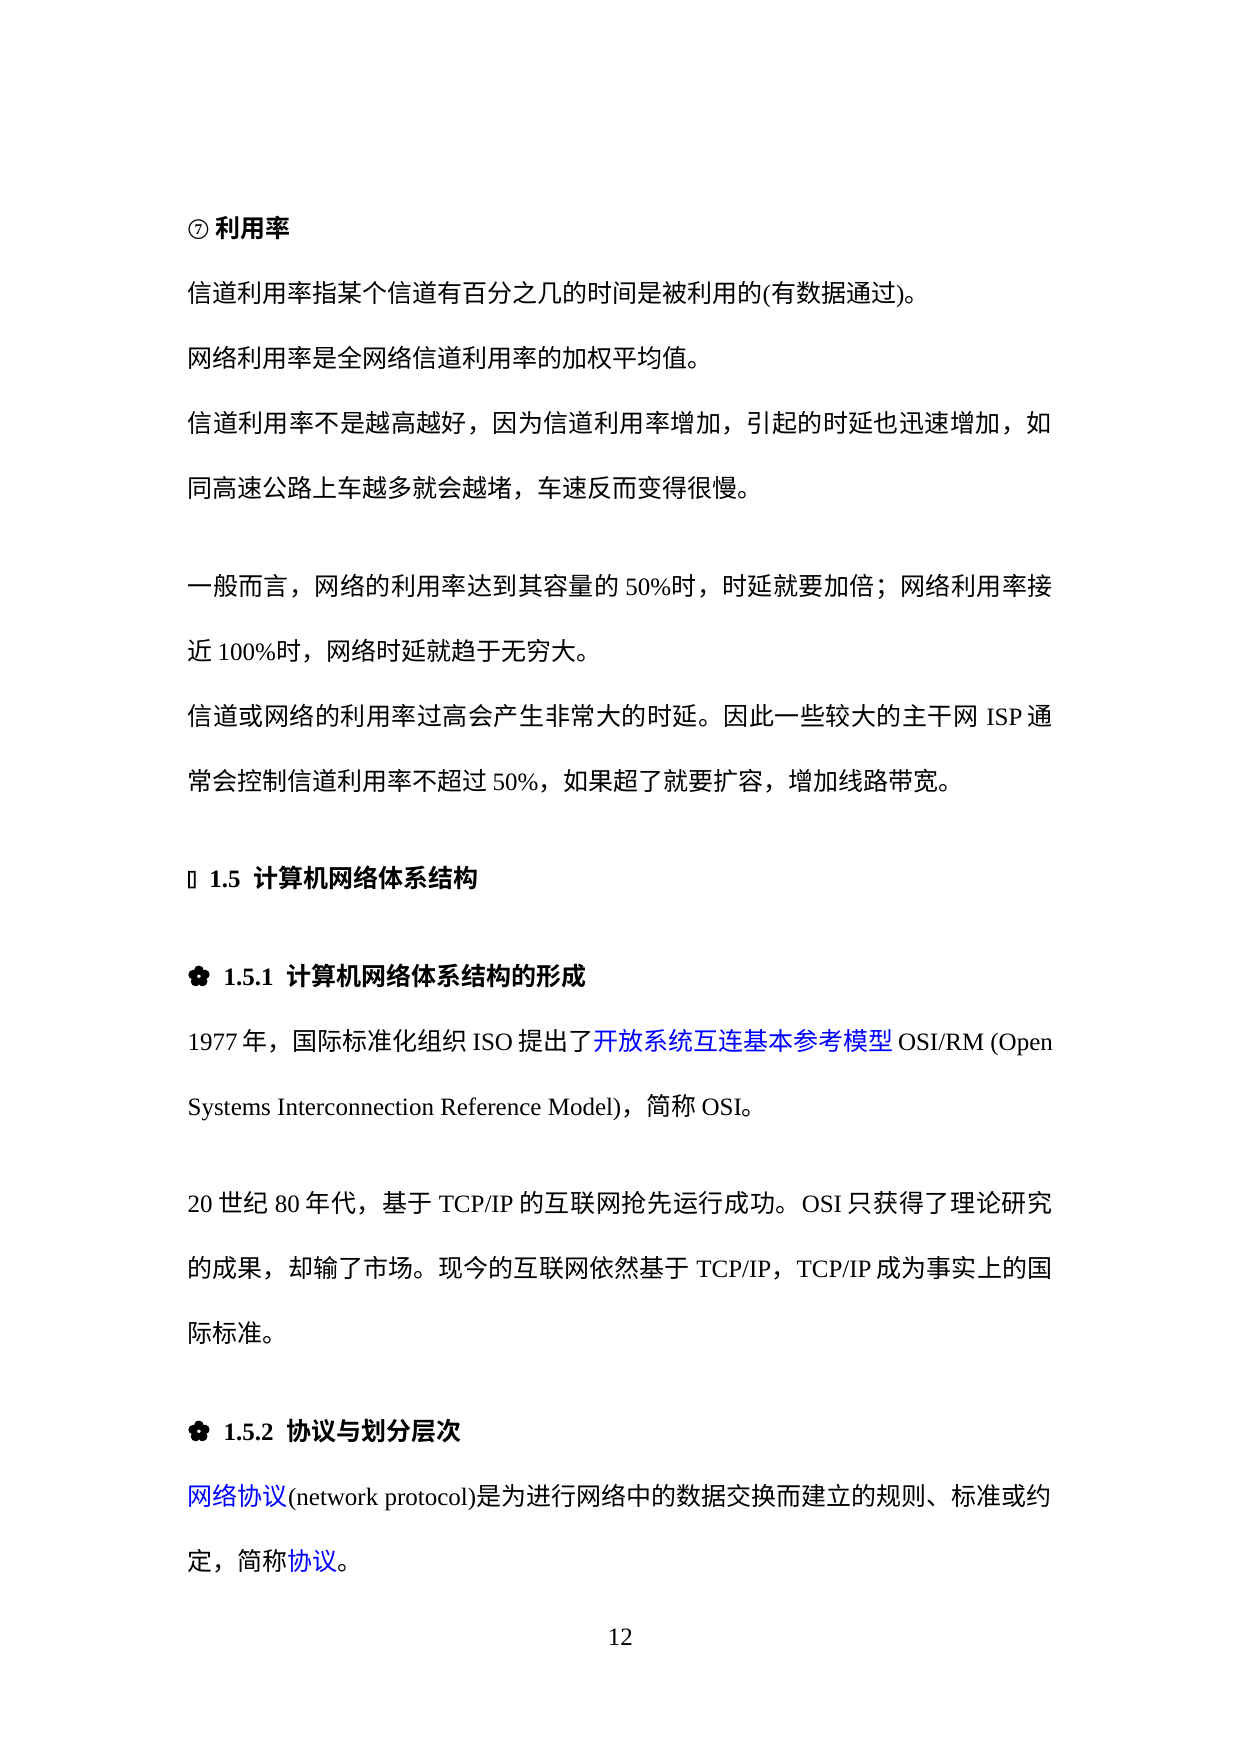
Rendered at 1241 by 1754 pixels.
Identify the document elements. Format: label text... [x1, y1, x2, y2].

text 信道利用率不是越高越好，因为信道利用率增加，引起的时延也迅速增加，如同高速公路上车越多就会越堵，车速反而变得很慢。 [187, 389, 1053, 519]
text 网络利用率是全网络信道利用率的加权平均值。 [187, 324, 1053, 389]
text 1.5.2 协议与划分层次 [187, 1397, 1053, 1462]
text 一般而言，网络的利用率达到其容量的50%时，时延就要加倍；网络利用率接近100%时，网络时延就趋于无穷大。 [187, 552, 1053, 682]
text 网络协议(network protocol)是为进行网络中的数据交换而建立的规则、标准或约定，简称协议。 [187, 1462, 1053, 1592]
text 1977年，国际标准化组织ISO提出了开放系统互连基本参考模型OSI/RM (Open Systems Interconnection Reference Model)，简称OSI。 [187, 1007, 1053, 1137]
text ⑦ 利用率 [187, 194, 1053, 259]
text 1.5.1 计算机网络体系结构的形成 [187, 942, 1053, 1007]
text 信道利用率指某个信道有百分之几的时间是被利用的(有数据通过)。 [187, 259, 1053, 324]
text 20世纪80年代，基于TCP/IP的互联网抢先运行成功。OSI只获得了理论研究的成果，却输了市场。现今的互联网依然基于TCP/IP，TCP/IP成为事实上的国际标准。 [187, 1169, 1053, 1364]
text 信道或网络的利用率过高会产生非常大的时延。因此一些较大的主干网ISP通常会控制信道利用率不超过50%，如果超了就要扩容，增加线路带宽。 [187, 682, 1053, 812]
text 1.5 计算机网络体系结构 [187, 844, 1053, 909]
